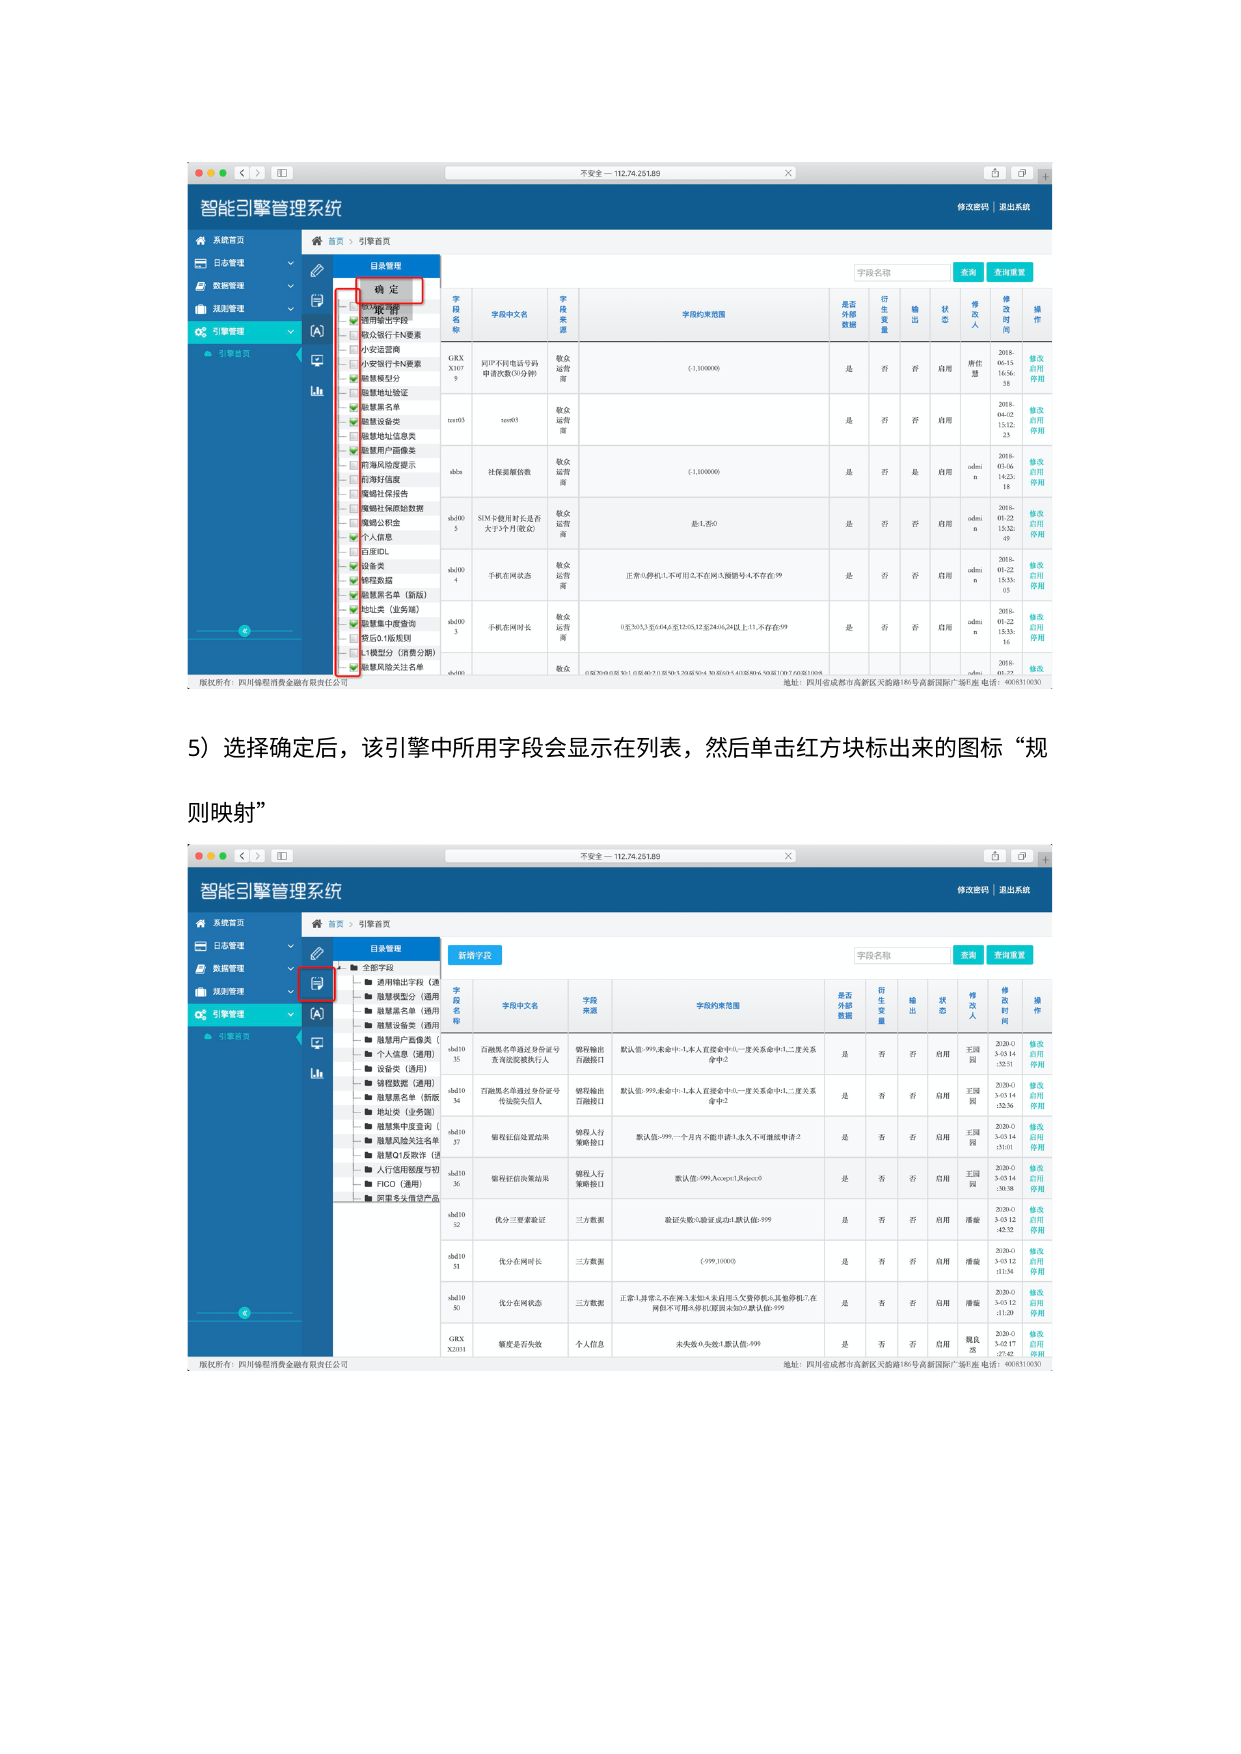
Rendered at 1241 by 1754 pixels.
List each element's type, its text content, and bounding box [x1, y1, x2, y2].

picture [187, 162, 1053, 689]
text 5）选择确定后，该引擎中所用字段会显示在列表，然后单击红方块标出来的图标“规则映射” [187, 714, 1053, 844]
picture [187, 844, 1053, 1371]
